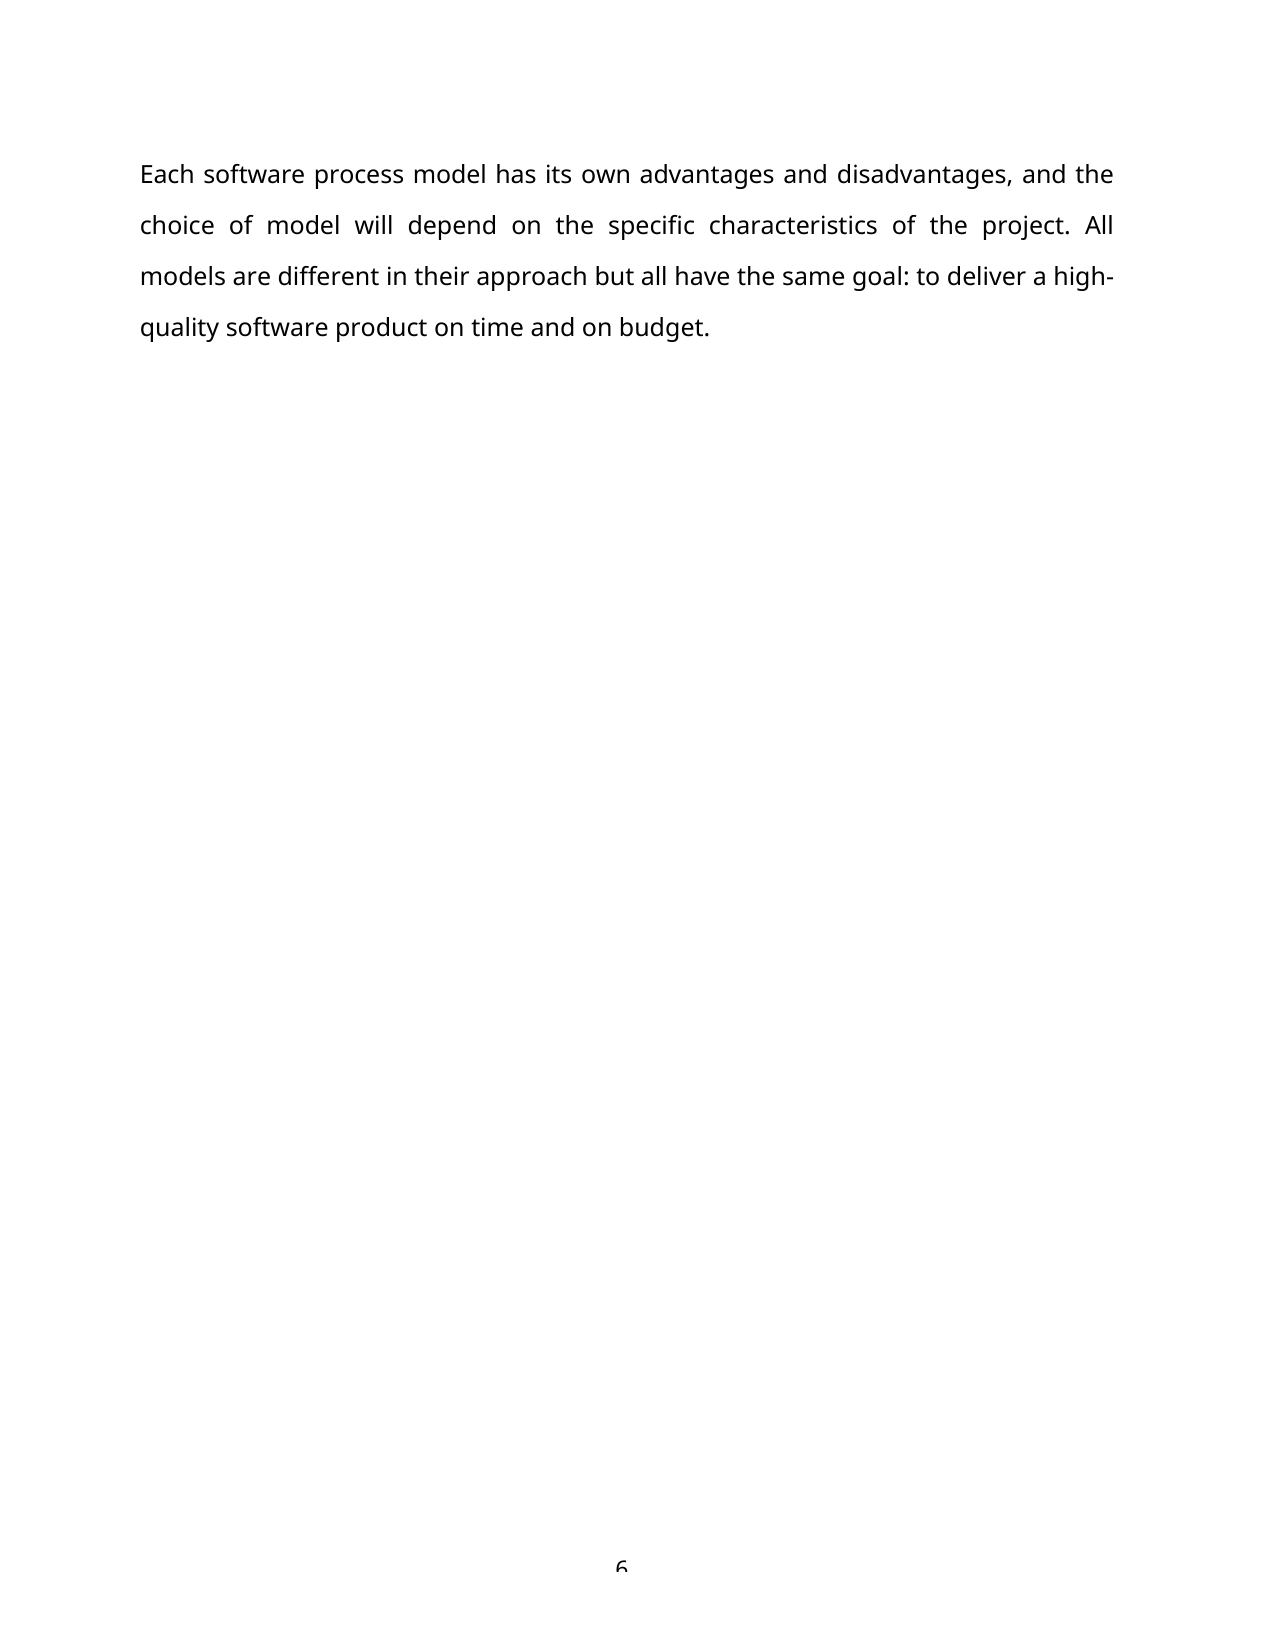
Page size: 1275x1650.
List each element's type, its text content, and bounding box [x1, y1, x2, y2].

text Each software process model has its own advantages and disadvantages, and the choice of model will depend on the specific characteristics of the project. All models are different in their approach but all have the same goal: to deliver a high-quality software product on time and on budget. [139, 156, 1114, 343]
